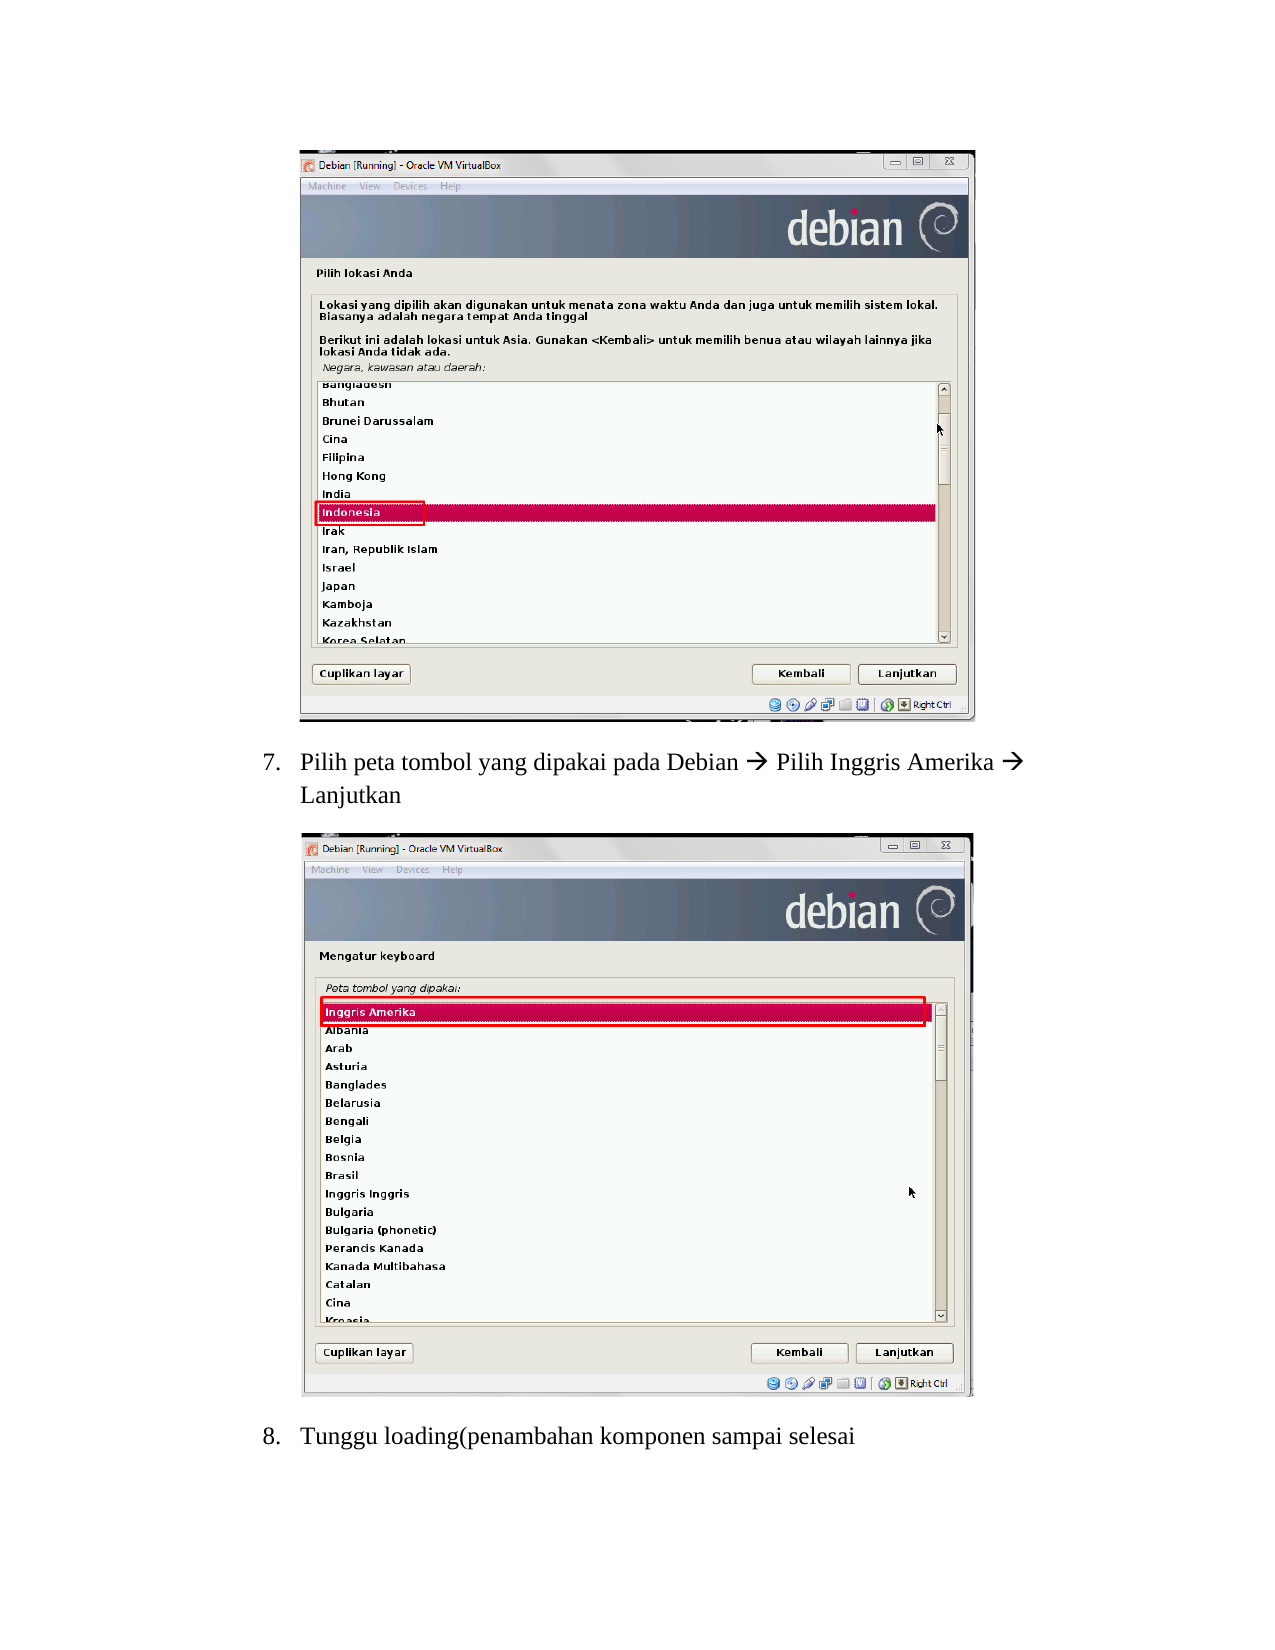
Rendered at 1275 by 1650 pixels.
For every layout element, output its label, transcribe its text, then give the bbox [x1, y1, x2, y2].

picture [301, 833, 974, 1397]
picture [299, 150, 976, 722]
list Pilih peta tombol yang dipakai pada Debian Pilih Inggris Amerika Lanjutkan [262, 747, 1125, 809]
list Tunggu loading(penambahan komponen sampai selesai [262, 1421, 1125, 1450]
